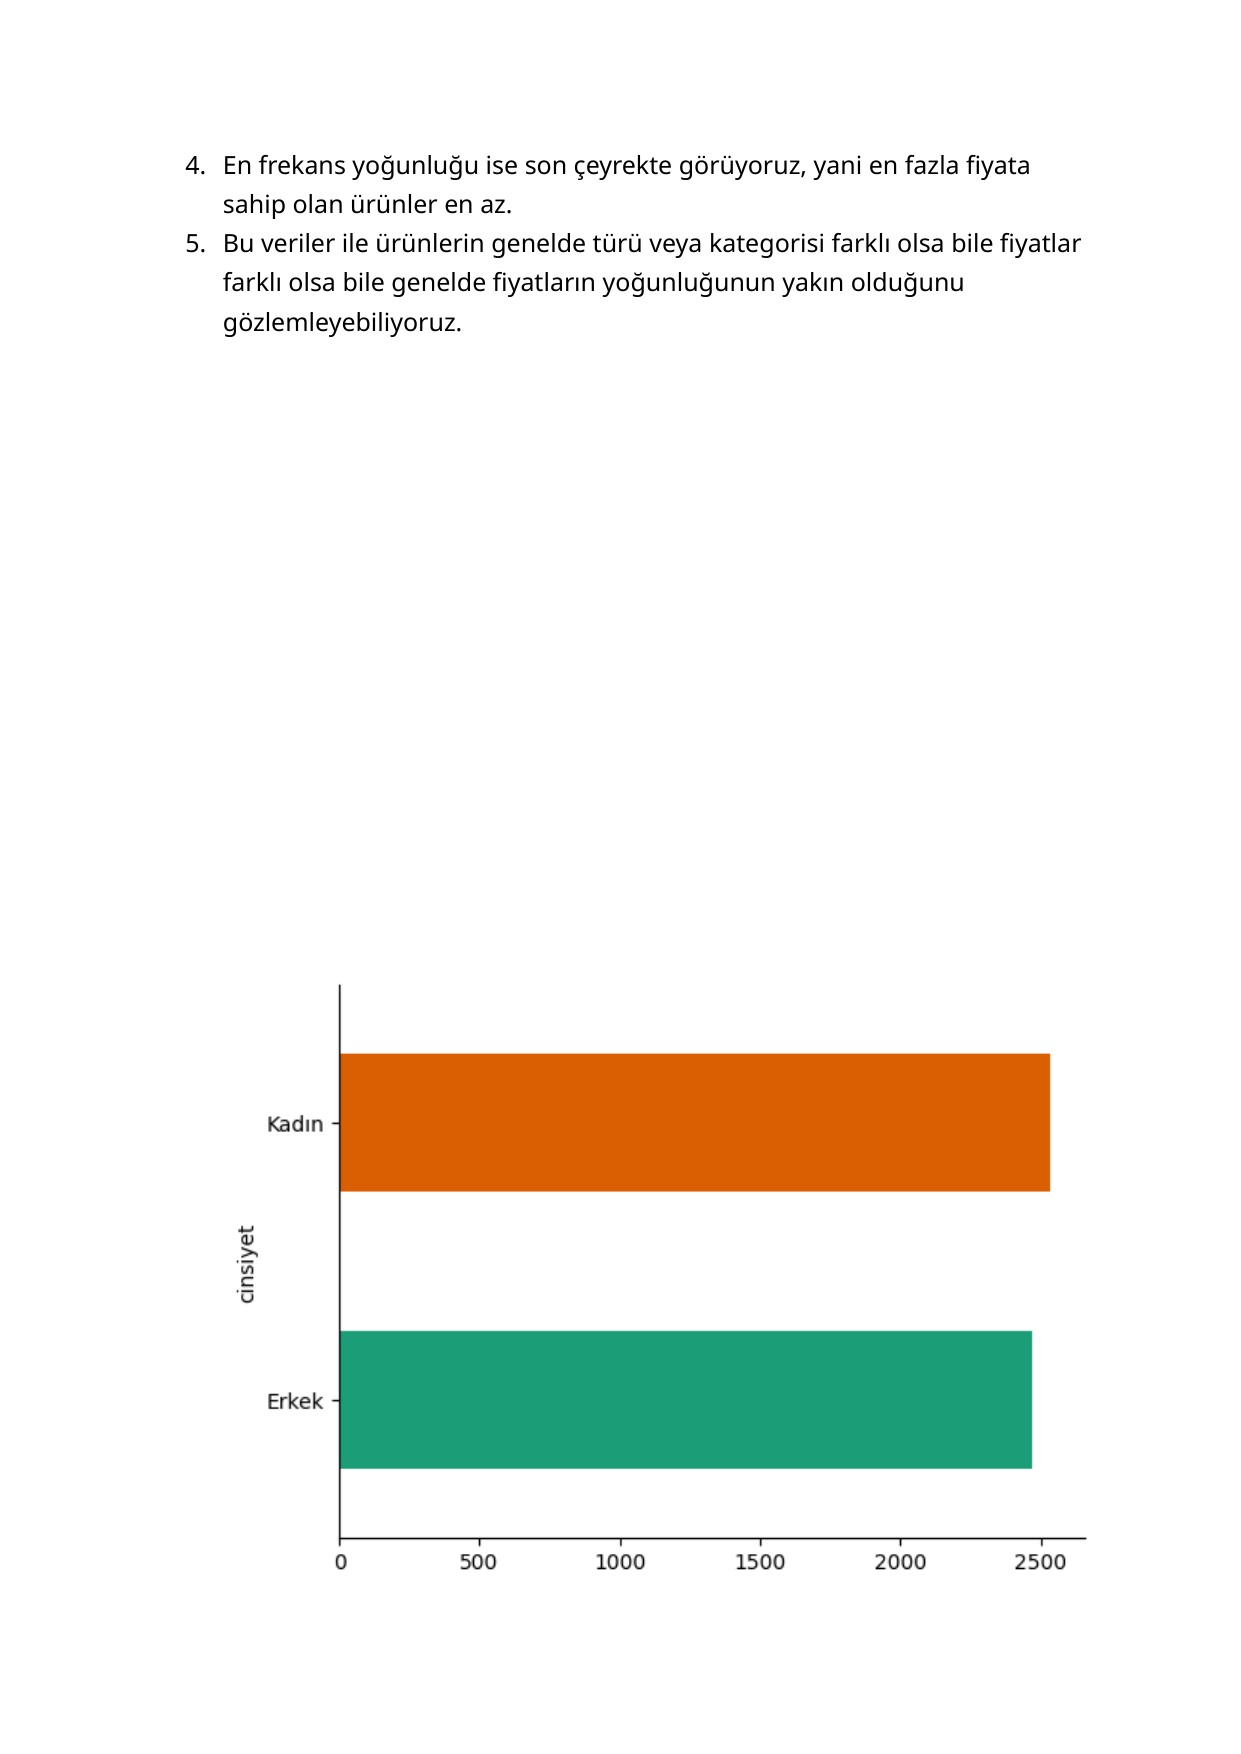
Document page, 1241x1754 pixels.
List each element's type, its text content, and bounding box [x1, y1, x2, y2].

list Bu veriler ile ürünlerin genelde türü veya kategorisi farklı olsa bile fiyatlar farklı olsa bile genelde fiyatların yoğunluğunun yakın olduğunu gözlemleyebiliyoruz. [185, 226, 1093, 338]
list En frekans yoğunluğu ise son çeyrekte görüyoruz, yani en fazla fiyata sahip olan ürünler en az. [185, 148, 1093, 221]
picture [222, 970, 1100, 1589]
